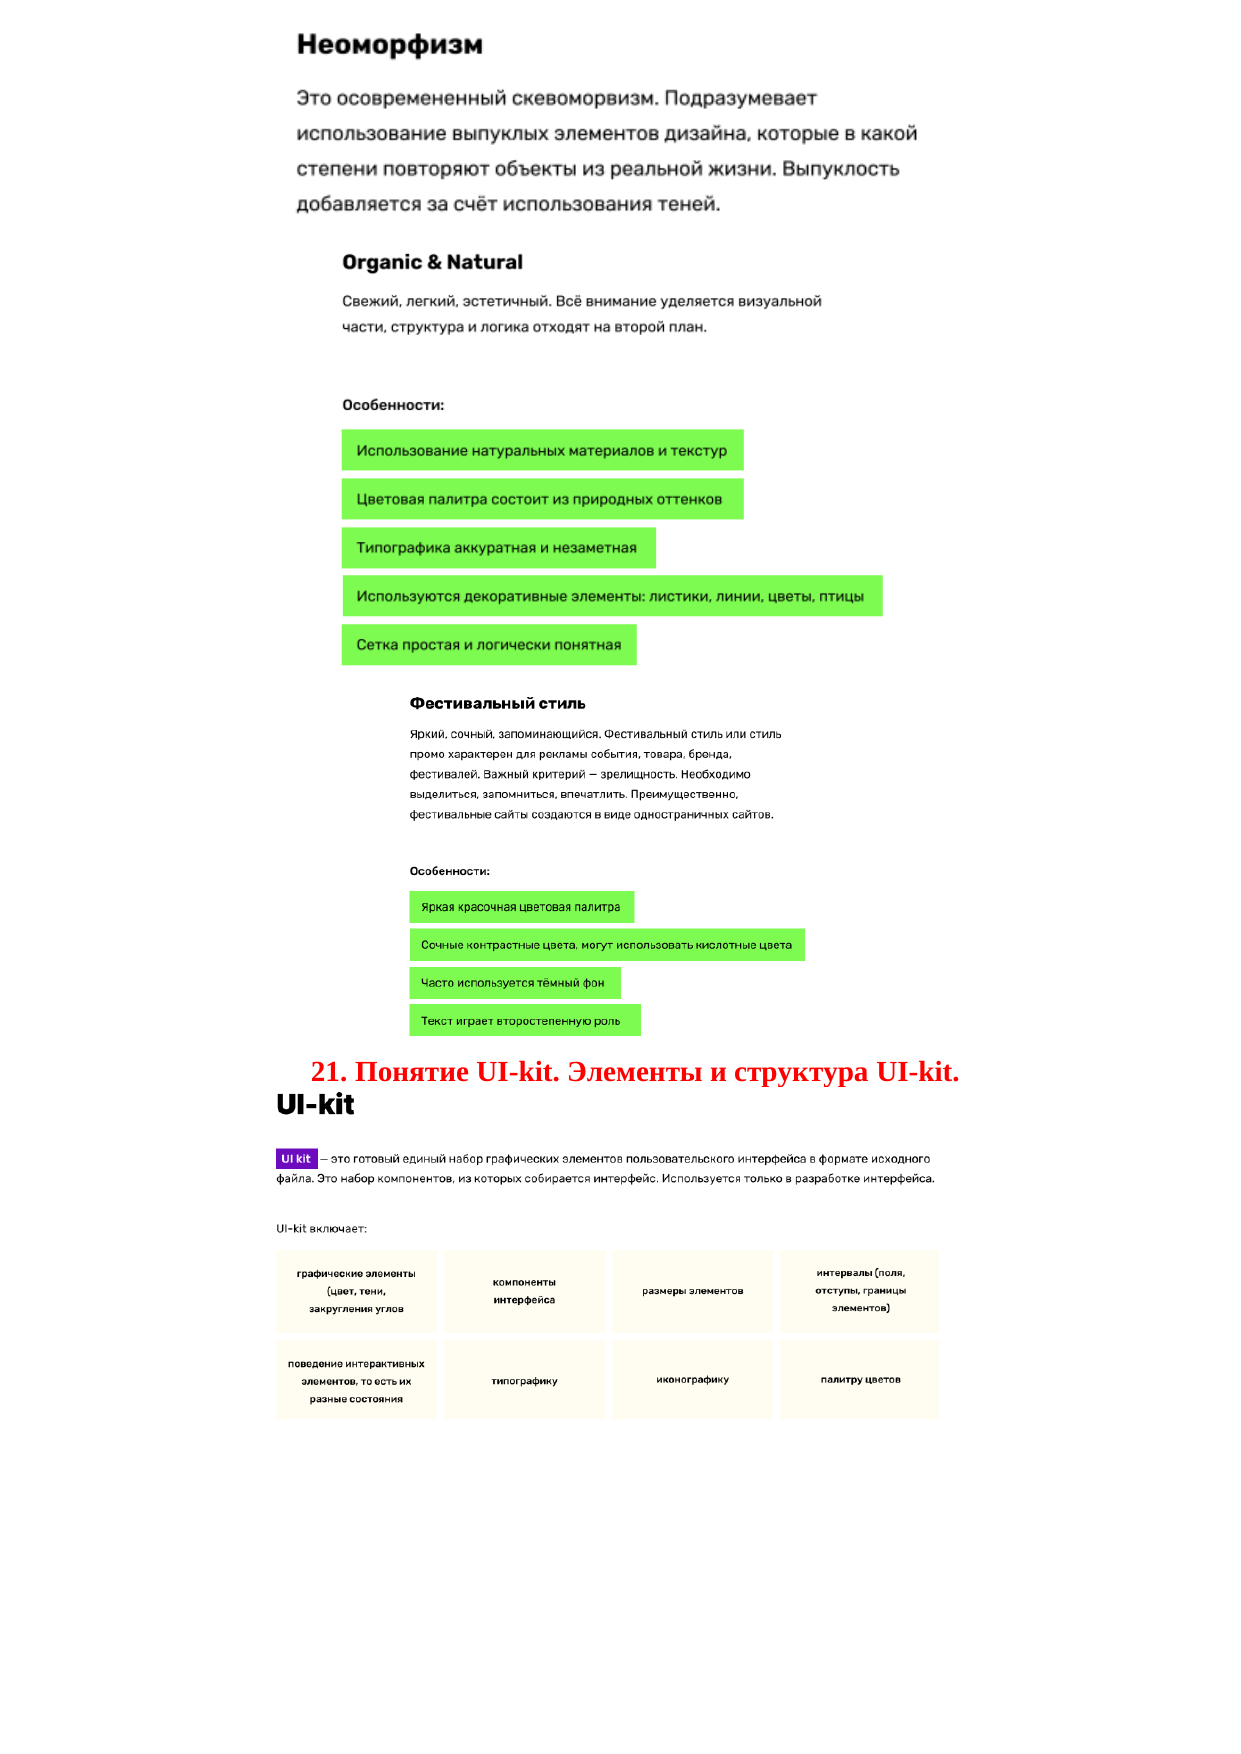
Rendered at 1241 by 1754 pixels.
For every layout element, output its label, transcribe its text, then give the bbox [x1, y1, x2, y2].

picture [285, 29, 926, 228]
picture [327, 246, 884, 671]
picture [401, 689, 809, 1036]
picture [271, 1087, 940, 1419]
list Понятие UI-kit. Элементы и структура UI-kit. [59, 1054, 1152, 1088]
